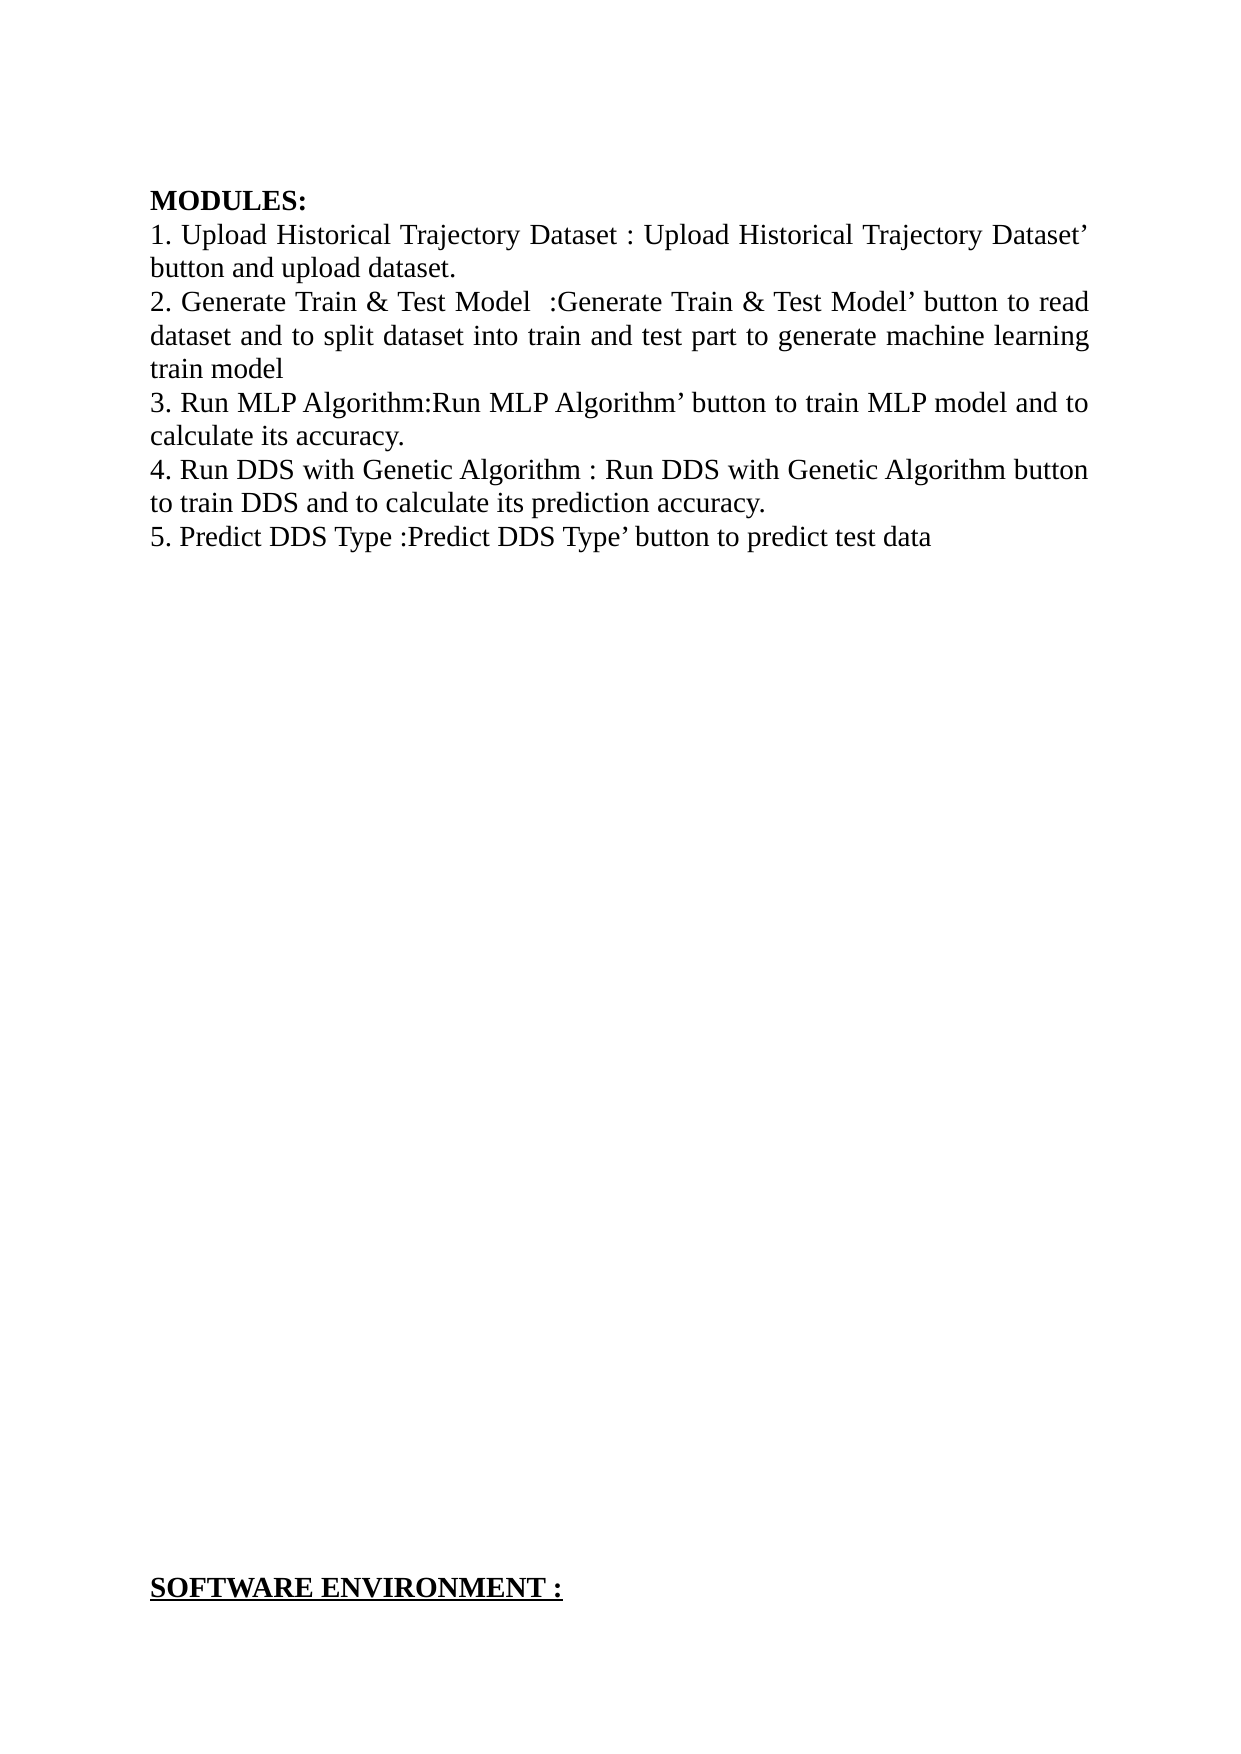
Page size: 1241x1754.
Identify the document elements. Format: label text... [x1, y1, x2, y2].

text 4. Run DDS with Genetic Algorithm : Run DDS with Genetic Algorithm button to train DDS and to calculate its prediction accuracy. [150, 452, 1090, 519]
text SOFTWARE ENVIRONMENT : [150, 1570, 1090, 1604]
text MODULES: [150, 183, 1090, 217]
text 2. Generate Train & Test Model :Generate Train & Test Model’ button to read dataset and to split dataset into train and test part to generate machine learning train model [150, 284, 1090, 385]
text 1. Upload Historical Trajectory Dataset : Upload Historical Trajectory Dataset’ button and upload dataset. [150, 217, 1090, 284]
text 3. Run MLP Algorithm:Run MLP Algorithm’ button to train MLP model and to calculate its accuracy. [150, 385, 1090, 452]
text 5. Predict DDS Type :Predict DDS Type’ button to predict test data [150, 519, 1090, 552]
